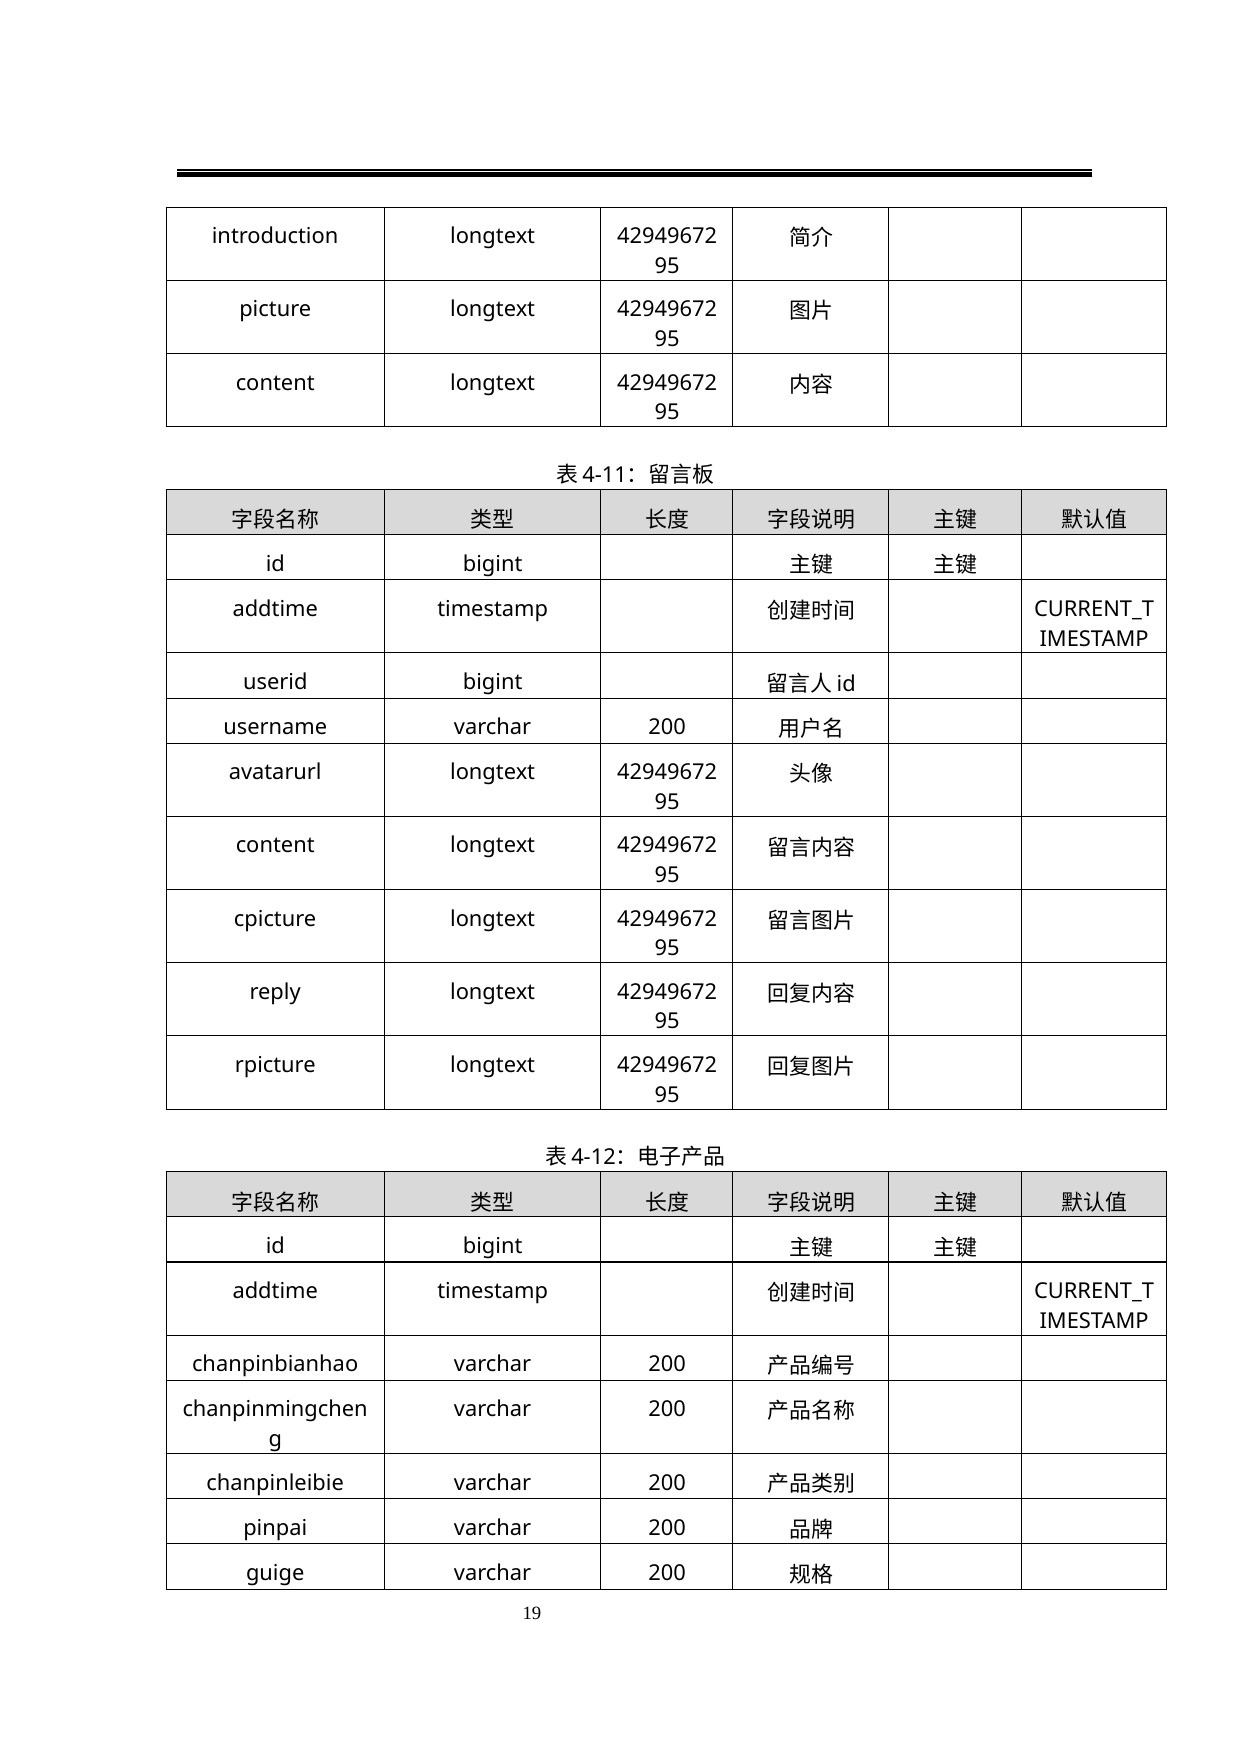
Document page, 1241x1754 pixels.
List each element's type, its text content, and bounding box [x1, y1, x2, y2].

table_cell reply [167, 963, 384, 1035]
table_cell 200 [601, 1499, 732, 1543]
table_cell bigint [385, 653, 600, 698]
table_cell id [167, 535, 384, 579]
table_cell 4294967295 [601, 208, 732, 280]
table_cell content [167, 354, 384, 426]
table_cell 200 [601, 1454, 732, 1498]
table_header 类型 [385, 1172, 600, 1216]
table_cell 产品名称 [733, 1381, 888, 1453]
table_cell picture [167, 281, 384, 353]
table_cell [889, 1263, 1021, 1334]
table_cell [1022, 1217, 1166, 1261]
table_cell [1022, 699, 1166, 743]
table_cell varchar [385, 1544, 600, 1588]
table_cell varchar [385, 699, 600, 743]
table_cell [1022, 535, 1166, 579]
table_cell pinpai [167, 1499, 384, 1543]
table_cell 用户名 [733, 699, 888, 743]
table_header 字段名称 [167, 490, 384, 534]
table_cell [1022, 963, 1166, 1035]
table_header 主键 [889, 490, 1021, 534]
table_cell 规格 [733, 1544, 888, 1588]
table_cell [889, 1454, 1021, 1498]
table_header 长度 [601, 1172, 732, 1216]
table_cell addtime [167, 1263, 384, 1334]
table_cell timestamp [385, 1263, 600, 1334]
table_cell 4294967295 [601, 354, 732, 426]
table_cell [889, 1381, 1021, 1453]
table_cell [889, 1544, 1021, 1588]
table_cell [1022, 281, 1166, 353]
table_header 字段名称 [167, 1172, 384, 1216]
table_cell content [167, 817, 384, 889]
table_cell 主键 [889, 1217, 1021, 1261]
table_header 类型 [385, 490, 600, 534]
table_cell 留言图片 [733, 890, 888, 962]
table_cell 主键 [889, 535, 1021, 579]
table_cell 4294967295 [601, 1036, 732, 1108]
table_cell 品牌 [733, 1499, 888, 1543]
table_cell [889, 653, 1021, 698]
table_cell 创建时间 [733, 580, 888, 652]
table_cell [601, 1263, 732, 1334]
table_cell 回复内容 [733, 963, 888, 1035]
table_cell [889, 963, 1021, 1035]
table_cell [601, 1217, 732, 1261]
table_cell [1022, 1381, 1166, 1453]
table_cell CURRENT_TIMESTAMP [1022, 580, 1166, 652]
table_cell guige [167, 1544, 384, 1588]
table_header 默认值 [1022, 490, 1166, 534]
table_cell [1022, 744, 1166, 816]
table_header 长度 [601, 490, 732, 534]
table_cell introduction [167, 208, 384, 280]
table_cell 主键 [733, 535, 888, 579]
table_cell 4294967295 [601, 744, 732, 816]
table_cell 4294967295 [601, 281, 732, 353]
table_cell [889, 281, 1021, 353]
table_cell 200 [601, 699, 732, 743]
table_cell 头像 [733, 744, 888, 816]
table_cell 主键 [733, 1217, 888, 1261]
table_cell 4294967295 [601, 817, 732, 889]
table_cell [1022, 653, 1166, 698]
table_cell longtext [385, 817, 600, 889]
table_cell longtext [385, 208, 600, 280]
table_cell [889, 890, 1021, 962]
table_cell bigint [385, 1217, 600, 1261]
table_cell userid [167, 653, 384, 698]
table_cell [1022, 208, 1166, 280]
table_cell [889, 744, 1021, 816]
table_cell [1022, 1036, 1166, 1108]
table_cell [889, 208, 1021, 280]
table_cell [1022, 817, 1166, 889]
table_cell [601, 580, 732, 652]
table_cell addtime [167, 580, 384, 652]
table_cell 留言内容 [733, 817, 888, 889]
table_cell 简介 [733, 208, 888, 280]
table_cell 回复图片 [733, 1036, 888, 1108]
table_cell [1022, 1544, 1166, 1588]
table_cell [889, 354, 1021, 426]
table_cell id [167, 1217, 384, 1261]
table_cell [1022, 890, 1166, 962]
table_cell 产品编号 [733, 1336, 888, 1380]
table_cell 图片 [733, 281, 888, 353]
table_cell bigint [385, 535, 600, 579]
table_header 默认值 [1022, 1172, 1166, 1216]
table_cell 200 [601, 1381, 732, 1453]
table_cell varchar [385, 1381, 600, 1453]
table_header 字段说明 [733, 490, 888, 534]
table_cell longtext [385, 281, 600, 353]
table_cell cpicture [167, 890, 384, 962]
table_cell 内容 [733, 354, 888, 426]
table_cell avatarurl [167, 744, 384, 816]
table_cell chanpinbianhao [167, 1336, 384, 1380]
table_cell 200 [601, 1336, 732, 1380]
table_cell 4294967295 [601, 963, 732, 1035]
table_cell 200 [601, 1544, 732, 1588]
table_cell 产品类别 [733, 1454, 888, 1498]
table_cell username [167, 699, 384, 743]
table_cell CURRENT_TIMESTAMP [1022, 1263, 1166, 1334]
table_cell varchar [385, 1454, 600, 1498]
table_cell longtext [385, 744, 600, 816]
table_cell [889, 1336, 1021, 1380]
table_cell timestamp [385, 580, 600, 652]
table_cell [1022, 1454, 1166, 1498]
table_cell rpicture [167, 1036, 384, 1108]
table_cell 创建时间 [733, 1263, 888, 1334]
table_cell varchar [385, 1499, 600, 1543]
table_cell [1022, 354, 1166, 426]
table_cell [889, 1036, 1021, 1108]
table_cell [889, 580, 1021, 652]
table_cell varchar [385, 1336, 600, 1380]
table_header 字段说明 [733, 1172, 888, 1216]
table_cell [889, 817, 1021, 889]
table_cell longtext [385, 354, 600, 426]
table_cell chanpinmingcheng [167, 1381, 384, 1453]
table_cell longtext [385, 963, 600, 1035]
table_cell longtext [385, 890, 600, 962]
table_cell [601, 535, 732, 579]
text 表4-12：电子产品 [177, 1139, 1092, 1171]
table_cell [889, 699, 1021, 743]
table_header 主键 [889, 1172, 1021, 1216]
table_cell chanpinleibie [167, 1454, 384, 1498]
table_cell [889, 1499, 1021, 1543]
text 表4-11：留言板 [177, 457, 1092, 489]
table_cell [601, 653, 732, 698]
table_cell longtext [385, 1036, 600, 1108]
table_cell [1022, 1499, 1166, 1543]
table_cell 4294967295 [601, 890, 732, 962]
table_cell [1022, 1336, 1166, 1380]
table_cell 留言人id [733, 653, 888, 698]
